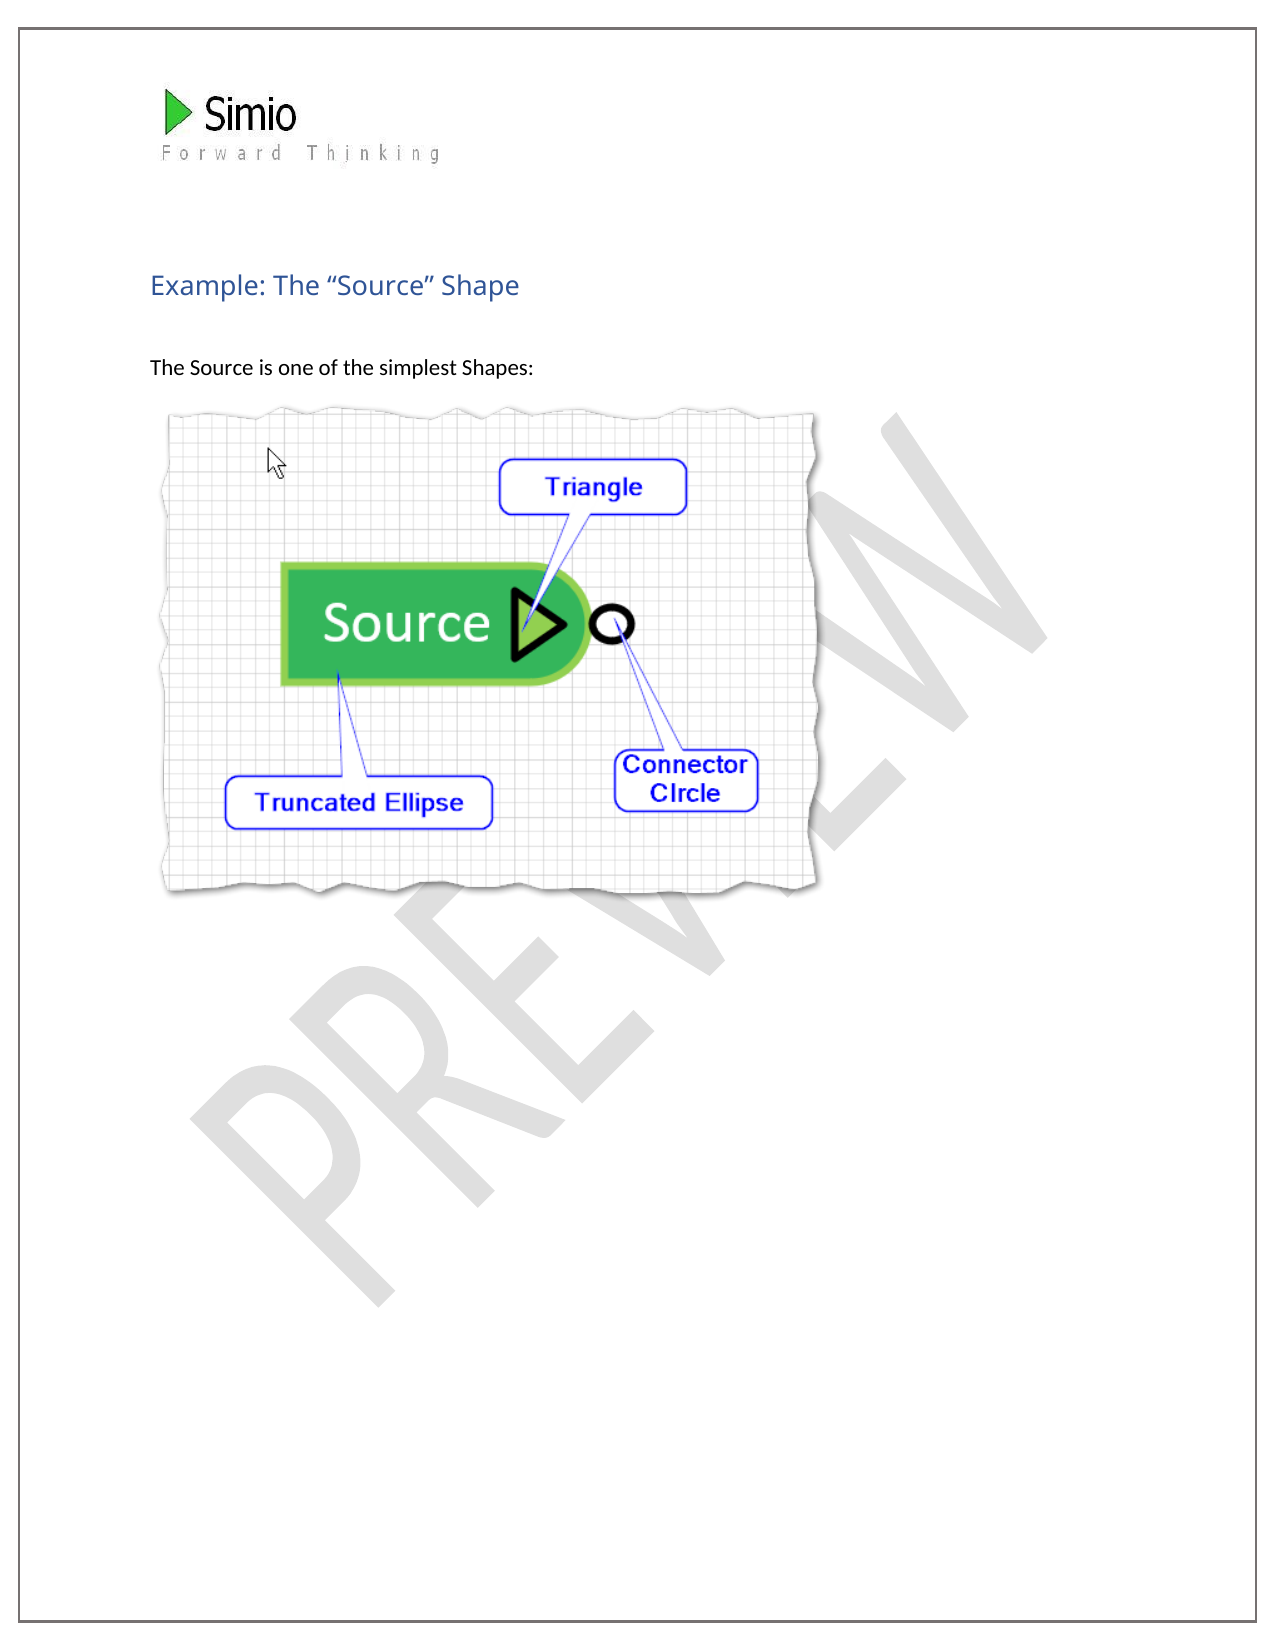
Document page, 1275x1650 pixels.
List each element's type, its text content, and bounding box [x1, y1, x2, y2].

picture [150, 75, 449, 173]
subtitle Example: The “Source” Shape [150, 267, 1125, 304]
text The Source is one of the simplest Shapes: [150, 353, 1125, 381]
picture [150, 400, 830, 906]
